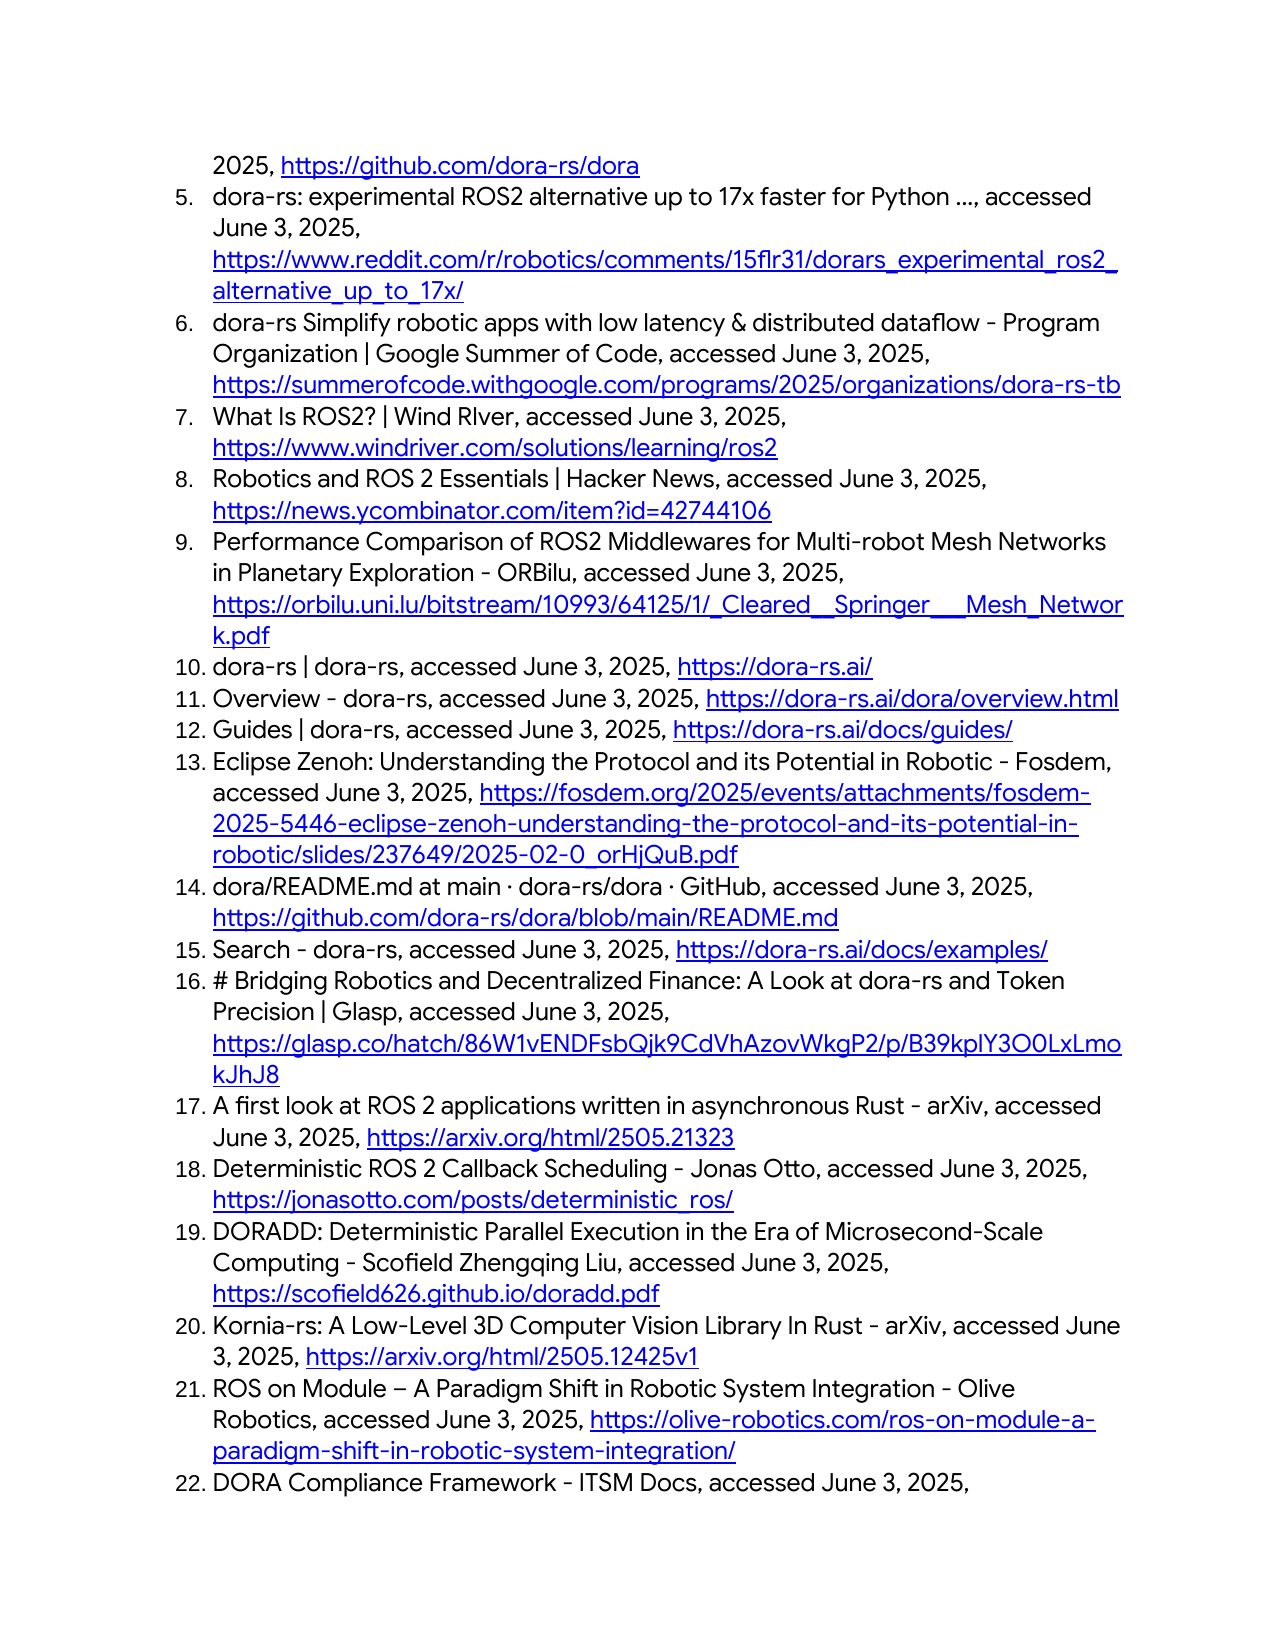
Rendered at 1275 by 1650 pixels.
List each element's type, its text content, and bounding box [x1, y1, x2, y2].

list A first look at ROS 2 applications written in asynchronous Rust - arXiv, accessed June 3, 2025, https://arxiv.org/html/2505.21323 [175, 1091, 1125, 1153]
list dora/README.md at main · dora-rs/dora · GitHub, accessed June 3, 2025, https://github.com/dora-rs/dora/blob/main/README.md [175, 871, 1125, 934]
list dora-rs Simplify robotic apps with low latency & distributed dataflow - Program Organization | Google Summer of Code, accessed June 3, 2025, https://summerofcode.withgoogle.com/programs/2025/organizations/dora-rs-tb [175, 307, 1125, 401]
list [175, 150, 1125, 181]
list Performance Comparison of ROS2 Middlewares for Multi-robot Mesh Networks in Planetary Exploration - ORBilu, accessed June 3, 2025, https://orbilu.uni.lu/bitstream/10993/64125/1/_Cleared__Springer___Mesh_Network.pdf [175, 526, 1125, 652]
list # Bridging Robotics and Decentralized Finance: A Look at dora-rs and Token Precision | Glasp, accessed June 3, 2025, https://glasp.co/hatch/86W1vENDFsbQjk9CdVhAzovWkgP2/p/B39kplY3O0LxLmokJhJ8 [175, 965, 1125, 1091]
list Guides | dora-rs, accessed June 3, 2025, https://dora-rs.ai/docs/guides/ [175, 714, 1125, 746]
list Deterministic ROS 2 Callback Scheduling - Jonas Otto, accessed June 3, 2025, https://jonasotto.com/posts/deterministic_ros/ [175, 1153, 1125, 1216]
list Robotics and ROS 2 Essentials | Hacker News, accessed June 3, 2025, https://news.ycombinator.com/item?id=42744106 [175, 463, 1125, 526]
list Kornia-rs: A Low-Level 3D Computer Vision Library In Rust - arXiv, accessed June 3, 2025, https://arxiv.org/html/2505.12425v1 [175, 1310, 1125, 1373]
list dora-rs: experimental ROS2 alternative up to 17x faster for Python ..., accessed June 3, 2025, https://www.reddit.com/r/robotics/comments/15flr31/dorars_experimental_ros2_alternative_up_to_17x/ [175, 181, 1125, 307]
list What Is ROS2? | Wind RIver, accessed June 3, 2025, https://www.windriver.com/solutions/learning/ros2 [175, 401, 1125, 463]
list DORADD: Deterministic Parallel Execution in the Era of Microsecond-Scale Computing - Scofield Zhengqing Liu, accessed June 3, 2025, https://scofield626.github.io/doradd.pdf [175, 1216, 1125, 1310]
list ROS on Module – A Paradigm Shift in Robotic System Integration - Olive Robotics, accessed June 3, 2025, https://olive-robotics.com/ros-on-module-a-paradigm-shift-in-robotic-system-integration/ [175, 1373, 1125, 1467]
list Eclipse Zenoh: Understanding the Protocol and its Potential in Robotic - Fosdem, accessed June 3, 2025, https://fosdem.org/2025/events/attachments/fosdem-2025-5446-eclipse-zenoh-understanding-the-protocol-and-its-potential-in-robotic/slides/237649/2025-02-0_orHjQuB.pdf [175, 746, 1125, 871]
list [175, 1467, 1125, 1498]
list dora-rs | dora-rs, accessed June 3, 2025, https://dora-rs.ai/ [175, 652, 1125, 683]
list Search - dora-rs, accessed June 3, 2025, https://dora-rs.ai/docs/examples/ [175, 934, 1125, 965]
list Overview - dora-rs, accessed June 3, 2025, https://dora-rs.ai/dora/overview.html [175, 683, 1125, 714]
